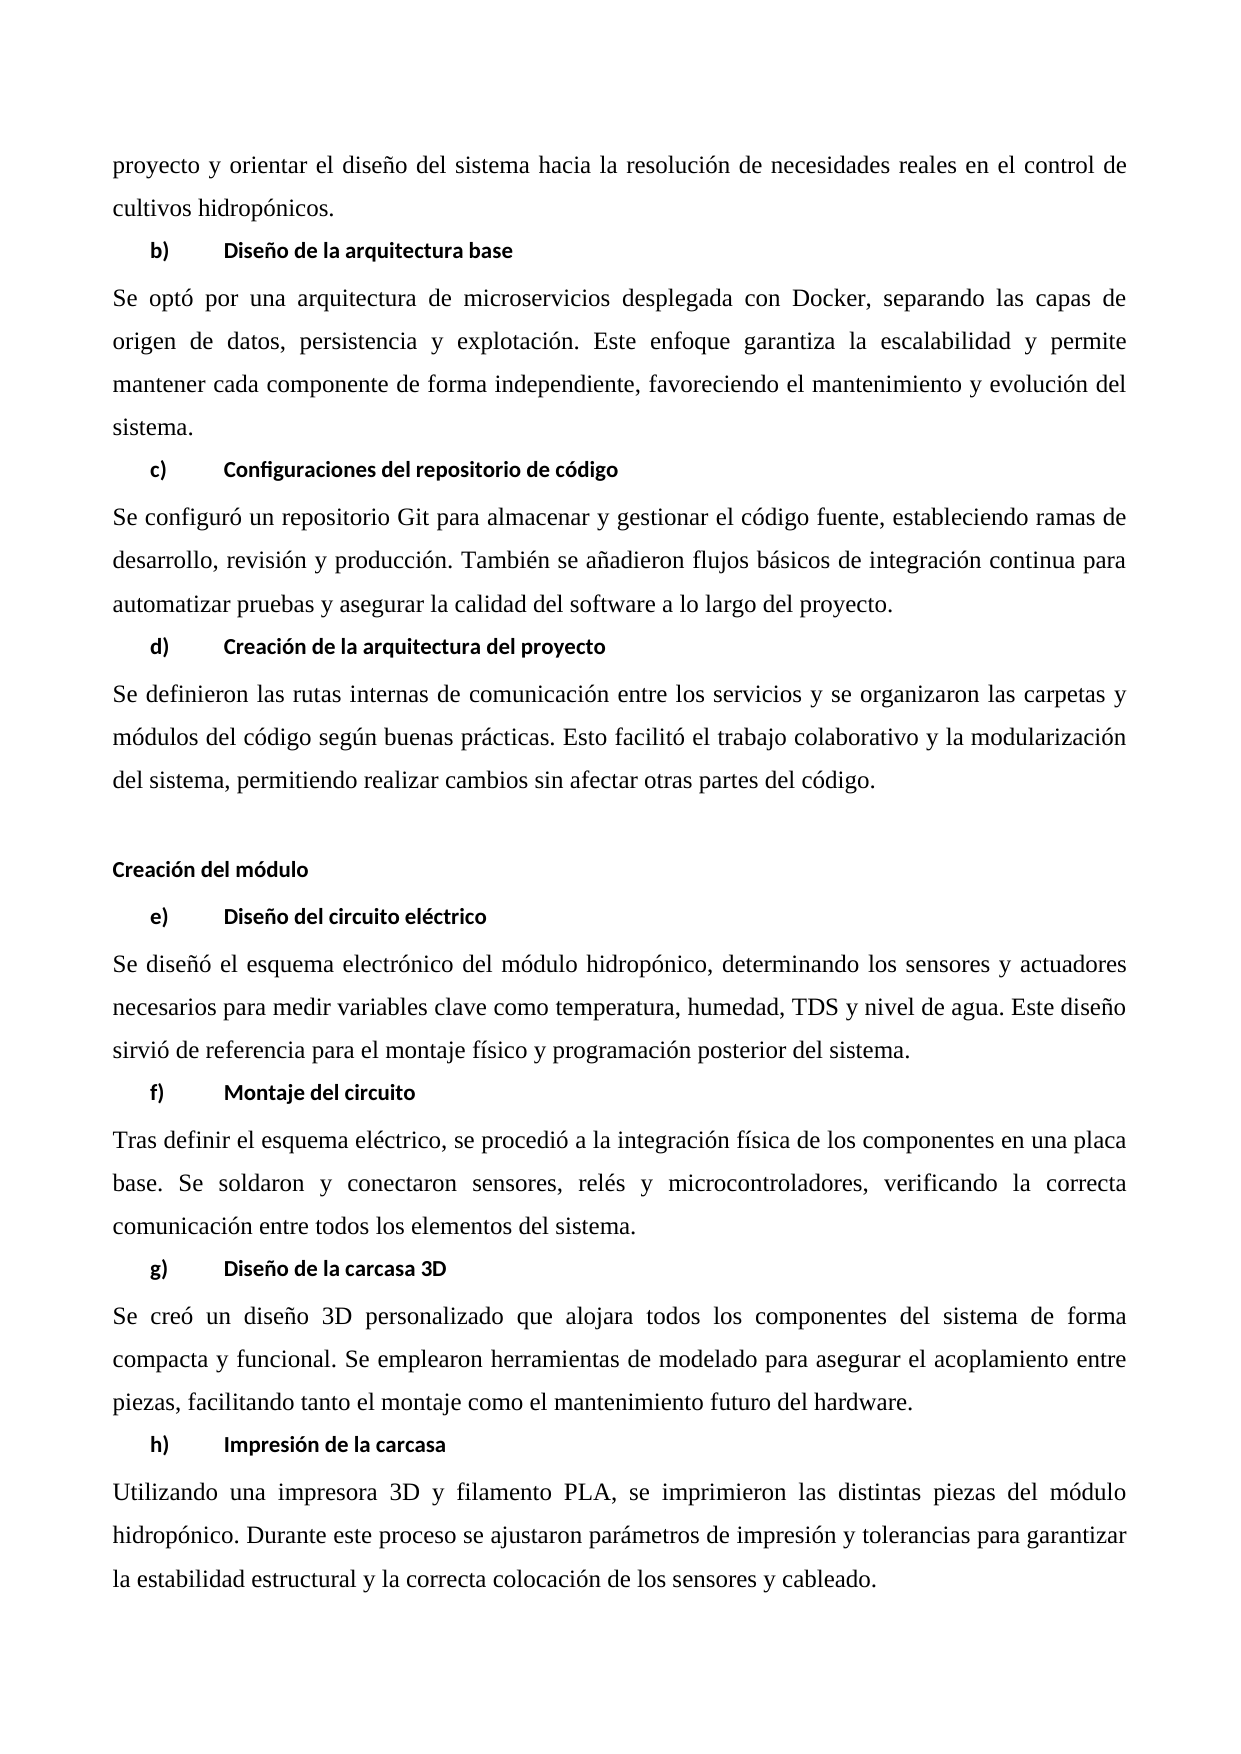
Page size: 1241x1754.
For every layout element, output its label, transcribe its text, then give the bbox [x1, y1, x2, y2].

text Se optó por una arquitectura de microservicios desplegada con Docker, separando las capas de origen de datos, persistencia y explotación. Este enfoque garantiza la escalabilidad y permite mantener cada componente de forma independiente, favoreciendo el mantenimiento y evolución del sistema. [112, 283, 1128, 441]
text Tras definir el esquema eléctrico, se procedió a la integración física de los componentes en una placa base. Se soldaron y conectaron sensores, relés y microcontroladores, verificando la correcta comunicación entre todos los elementos del sistema. [112, 1125, 1128, 1240]
text Se configuró un repositorio Git para almacenar y gestionar el código fuente, estableciendo ramas de desarrollo, revisión y producción. También se añadieron flujos básicos de integración continua para automatizar pruebas y asegurar la calidad del software a lo largo del proyecto. [112, 502, 1128, 617]
list Impresión de la carcasa [150, 1431, 1128, 1459]
list Configuraciones del repositorio de código [150, 456, 1128, 484]
text Se creó un diseño 3D personalizado que alojara todos los componentes del sistema de forma compacta y funcional. Se emplearon herramientas de modelado para asegurar el acoplamiento entre piezas, facilitando tanto el montaje como el mantenimiento futuro del hardware. [112, 1301, 1128, 1416]
list Diseño de la carcasa 3D [150, 1254, 1128, 1282]
list Diseño de la arquitectura base [150, 236, 1128, 264]
list Montaje del circuito [150, 1078, 1128, 1106]
text Se definieron las rutas internas de comunicación entre los servicios y se organizaron las carpetas y módulos del código según buenas prácticas. Esto facilitó el trabajo colaborativo y la modularización del sistema, permitiendo realizar cambios sin afectar otras partes del código. [112, 679, 1128, 794]
text Creación del módulo [112, 855, 1128, 883]
text Se diseñó el esquema electrónico del módulo hidropónico, determinando los sensores y actuadores necesarios para medir variables clave como temperatura, humedad, TDS y nivel de agua. Este diseño sirvió de referencia para el montaje físico y programación posterior del sistema. [112, 949, 1128, 1064]
list Creación de la arquitectura del proyecto [150, 632, 1128, 660]
text Utilizando una impresora 3D y filamento PLA, se imprimieron las distintas piezas del módulo hidropónico. Durante este proceso se ajustaron parámetros de impresión y tolerancias para garantizar la estabilidad estructural y la correcta colocación de los sensores y cableado. [112, 1477, 1128, 1592]
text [112, 150, 1128, 222]
list Diseño del circuito eléctrico [150, 902, 1128, 930]
